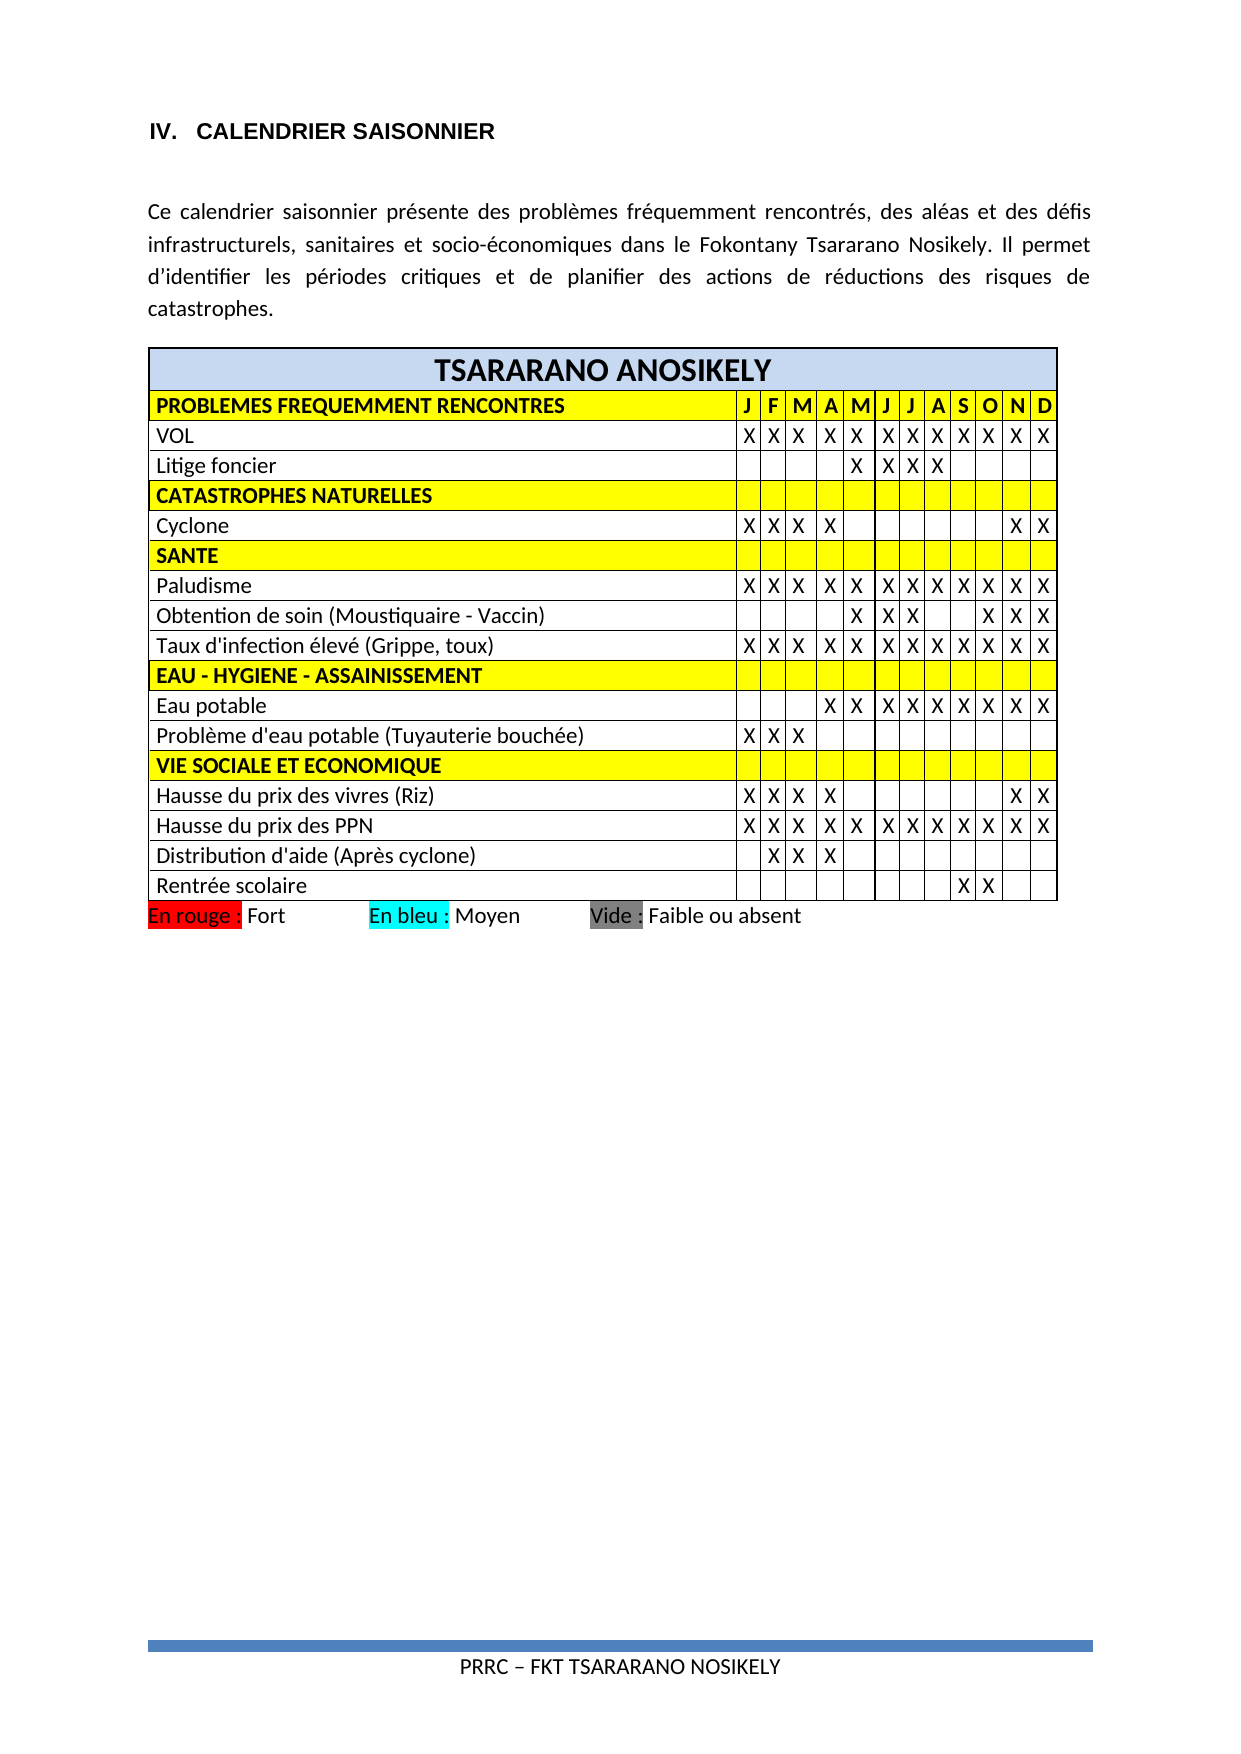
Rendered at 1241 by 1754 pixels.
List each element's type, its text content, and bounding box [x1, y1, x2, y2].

table_cell X [737, 421, 760, 450]
table_cell X [951, 811, 975, 840]
table_cell A [817, 391, 843, 420]
table_cell X [900, 601, 924, 630]
table_cell X [761, 781, 785, 810]
table_cell VIE SOCIALE ET ECONOMIQUE [149, 750, 736, 780]
table_cell X [1003, 421, 1030, 450]
table_cell X [761, 721, 785, 750]
table_cell [900, 481, 924, 510]
table_cell X [737, 571, 760, 600]
table_cell [817, 751, 843, 780]
table_cell X [1031, 511, 1056, 540]
table_cell [737, 661, 760, 690]
table_cell [925, 511, 950, 540]
table_cell [1003, 451, 1030, 480]
table_cell [786, 451, 816, 480]
table_cell [1031, 841, 1056, 870]
table_cell [737, 601, 760, 630]
table_cell [925, 481, 950, 510]
table_cell [1031, 451, 1056, 480]
table_cell [817, 721, 843, 750]
table_cell [817, 541, 843, 570]
table_cell X [900, 631, 924, 660]
table_cell F [761, 391, 785, 420]
table_cell [900, 511, 924, 540]
table_cell X [1003, 691, 1030, 720]
table_cell [1003, 841, 1030, 870]
table_cell [925, 751, 950, 780]
table_cell X [976, 631, 1002, 660]
table_cell [876, 781, 899, 810]
table_cell X [900, 811, 924, 840]
table_cell [876, 721, 899, 750]
table_cell X [786, 811, 816, 840]
table_cell [876, 841, 899, 870]
table_cell [900, 751, 924, 780]
table_cell [976, 751, 1002, 780]
table_cell X [761, 421, 785, 450]
table_cell X [876, 571, 899, 600]
table_cell Taux d'infection élevé (Grippe, toux) [149, 630, 736, 660]
table_cell Hausse du prix des vivres (Riz) [149, 780, 736, 810]
table_cell [876, 541, 899, 570]
table_cell X [786, 721, 816, 750]
table_cell [951, 841, 975, 870]
table_cell [900, 871, 924, 900]
table_cell [976, 511, 1002, 540]
table_cell [786, 541, 816, 570]
table_cell X [817, 571, 843, 600]
table_cell [786, 661, 816, 690]
table_cell Problème d'eau potable (Tuyauterie bouchée) [149, 720, 736, 750]
table_cell X [876, 811, 899, 840]
table_cell [1031, 871, 1056, 900]
table_cell [1003, 751, 1030, 780]
table_cell X [786, 631, 816, 660]
table_cell X [817, 511, 843, 540]
table_cell [951, 451, 975, 480]
table_cell [844, 511, 874, 540]
table_cell J [900, 391, 924, 420]
table_cell [876, 871, 899, 900]
table_cell [786, 601, 816, 630]
text En rouge : Fort En bleu : Moyen Vide : Faible ou absent [449, 901, 590, 929]
table_cell [1031, 541, 1056, 570]
table_cell X [1003, 511, 1030, 540]
table_cell X [900, 421, 924, 450]
table_cell X [786, 511, 816, 540]
table_cell X [1003, 631, 1030, 660]
table_cell X [737, 721, 760, 750]
table_cell [951, 601, 975, 630]
text En rouge : Fort En bleu : Moyen Vide : Faible ou absent [242, 901, 369, 929]
table_cell [844, 541, 874, 570]
table_cell [925, 721, 950, 750]
table_cell S [951, 391, 975, 420]
text Ce calendrier saisonnier présente des problèmes fréquemment rencontrés, des aléas et des défis infrastructurels, sanitaires et socio-économiques dans le Fokontany Tsararano Nosikely. Il permet d’identifier les périodes critiques et de planifier des actions de réductions des risques de catastrophes. [148, 197, 1093, 322]
table_cell [737, 481, 760, 510]
table_cell X [900, 451, 924, 480]
table_cell [786, 751, 816, 780]
table_cell [1031, 661, 1056, 690]
table_cell X [761, 841, 785, 870]
table_cell M [844, 391, 874, 420]
table_cell [925, 781, 950, 810]
table_cell X [976, 421, 1002, 450]
table_cell [786, 691, 816, 720]
table_cell [761, 871, 785, 900]
table_cell [1031, 481, 1056, 510]
table_cell X [1031, 601, 1056, 630]
table_cell [1003, 871, 1030, 900]
table_cell [976, 661, 1002, 690]
table_cell [876, 661, 899, 690]
table_cell CATASTROPHES NATURELLES [150, 481, 736, 510]
table_cell PROBLEMES FREQUEMMENT RENCONTRES [150, 391, 736, 420]
table_cell X [951, 691, 975, 720]
table_cell X [817, 631, 843, 660]
table_cell X [925, 571, 950, 600]
table_cell X [761, 811, 785, 840]
table_cell X [817, 841, 843, 870]
table_cell X [786, 571, 816, 600]
table_cell D [1031, 391, 1056, 420]
table_cell X [1031, 421, 1056, 450]
table_cell [817, 451, 843, 480]
table_cell Obtention de soin (Moustiquaire - Vaccin) [149, 600, 736, 630]
table_cell X [1031, 781, 1056, 810]
table_cell [976, 481, 1002, 510]
table_cell [900, 781, 924, 810]
table_cell [951, 661, 975, 690]
table_cell Eau potable [149, 691, 736, 720]
table_cell X [1003, 781, 1030, 810]
table_cell X [844, 691, 874, 720]
table_cell [761, 541, 785, 570]
table_cell X [844, 571, 874, 600]
table_cell [925, 871, 950, 900]
table_cell X [844, 421, 874, 450]
table_cell [925, 541, 950, 570]
table_cell [844, 841, 874, 870]
table_cell Paludisme [149, 570, 736, 600]
table_cell X [876, 421, 899, 450]
table_cell [761, 691, 785, 720]
table_cell [737, 751, 760, 780]
table_cell Hausse du prix des PPN [149, 810, 736, 840]
table_cell X [786, 841, 816, 870]
table_cell [737, 871, 760, 900]
table_cell X [1031, 691, 1056, 720]
table_cell X [844, 631, 874, 660]
table_cell [900, 661, 924, 690]
table_cell [1031, 721, 1056, 750]
table_cell [817, 481, 843, 510]
table_cell [737, 691, 760, 720]
table_cell X [925, 691, 950, 720]
table_cell M [786, 391, 816, 420]
table_cell X [951, 571, 975, 600]
table_cell X [925, 811, 950, 840]
table_cell X [876, 691, 899, 720]
table_cell [761, 661, 785, 690]
table_cell [925, 841, 950, 870]
table_cell [1003, 541, 1030, 570]
table_cell X [761, 571, 785, 600]
table_cell [951, 721, 975, 750]
table_cell X [951, 421, 975, 450]
table_cell Cyclone [149, 511, 736, 540]
table_cell X [976, 691, 1002, 720]
table_cell X [976, 871, 1002, 900]
table_cell X [951, 871, 975, 900]
table_cell [786, 871, 816, 900]
table_cell [876, 751, 899, 780]
table_cell [786, 481, 816, 510]
table_cell [817, 661, 843, 690]
table_cell X [876, 601, 899, 630]
table_cell [844, 661, 874, 690]
table_cell J [876, 391, 899, 420]
table_cell [976, 721, 1002, 750]
table_cell X [737, 631, 760, 660]
table_cell [1031, 751, 1056, 780]
table_cell [761, 481, 785, 510]
table_cell X [976, 811, 1002, 840]
table_cell X [844, 811, 874, 840]
text En rouge : Fort En bleu : Moyen Vide : Faible ou absent [643, 901, 1093, 929]
table_cell X [976, 601, 1002, 630]
table_cell [737, 451, 760, 480]
table_cell X [737, 511, 760, 540]
table_cell X [1003, 601, 1030, 630]
table_cell Rentrée scolaire [149, 870, 736, 900]
table_cell [844, 481, 874, 510]
table_cell X [786, 781, 816, 810]
table_cell SANTE [149, 540, 736, 570]
table_cell X [900, 691, 924, 720]
table_cell X [817, 811, 843, 840]
table_cell X [1031, 631, 1056, 660]
table_cell [900, 541, 924, 570]
table_cell X [817, 421, 843, 450]
table_cell [976, 541, 1002, 570]
table_cell [844, 721, 874, 750]
table_cell X [925, 631, 950, 660]
table_cell X [1003, 571, 1030, 600]
table_cell X [844, 451, 874, 480]
table_header TSARARANO ANOSIKELY [150, 349, 1056, 390]
table_cell [761, 751, 785, 780]
table_cell J [737, 391, 760, 420]
table_cell [737, 841, 760, 870]
table_cell [951, 511, 975, 540]
table_cell [976, 781, 1002, 810]
table_cell [817, 601, 843, 630]
table_cell [761, 451, 785, 480]
table_cell [876, 481, 899, 510]
table_cell X [951, 631, 975, 660]
table_cell X [1003, 811, 1030, 840]
table_cell [925, 661, 950, 690]
table_cell [1003, 481, 1030, 510]
table_cell Litige foncier [149, 450, 736, 480]
table_cell X [976, 571, 1002, 600]
table_cell X [925, 451, 950, 480]
table_cell X [876, 631, 899, 660]
table_cell [844, 751, 874, 780]
table_cell [1003, 661, 1030, 690]
table_cell X [761, 511, 785, 540]
table_cell X [817, 691, 843, 720]
table_cell [761, 601, 785, 630]
table_cell EAU - HYGIENE - ASSAINISSEMENT [150, 661, 736, 690]
table_cell VOL [149, 421, 736, 450]
table_cell X [876, 451, 899, 480]
table_cell [900, 721, 924, 750]
table_cell X [900, 571, 924, 600]
table_cell A [925, 391, 950, 420]
table_cell [951, 751, 975, 780]
table_cell [976, 841, 1002, 870]
table_cell [737, 541, 760, 570]
table_cell X [925, 421, 950, 450]
table_cell X [737, 781, 760, 810]
table_cell X [761, 631, 785, 660]
table_cell X [1031, 571, 1056, 600]
table_cell [976, 451, 1002, 480]
table_cell [844, 871, 874, 900]
table_cell [951, 781, 975, 810]
table_cell X [817, 781, 843, 810]
table_cell X [1031, 811, 1056, 840]
table_cell [876, 511, 899, 540]
table_cell X [844, 601, 874, 630]
table_cell [951, 541, 975, 570]
table_cell [925, 601, 950, 630]
subtitle CALENDRIER SAISONNIER [177, 118, 1093, 144]
table_cell N [1003, 391, 1030, 420]
table_cell [951, 481, 975, 510]
table_cell [1003, 721, 1030, 750]
table_cell X [786, 421, 816, 450]
table_cell [817, 871, 843, 900]
table_cell X [737, 811, 760, 840]
table_cell [844, 781, 874, 810]
table_cell Distribution d'aide (Après cyclone) [149, 840, 736, 870]
table_cell [900, 841, 924, 870]
table_cell O [976, 391, 1002, 420]
